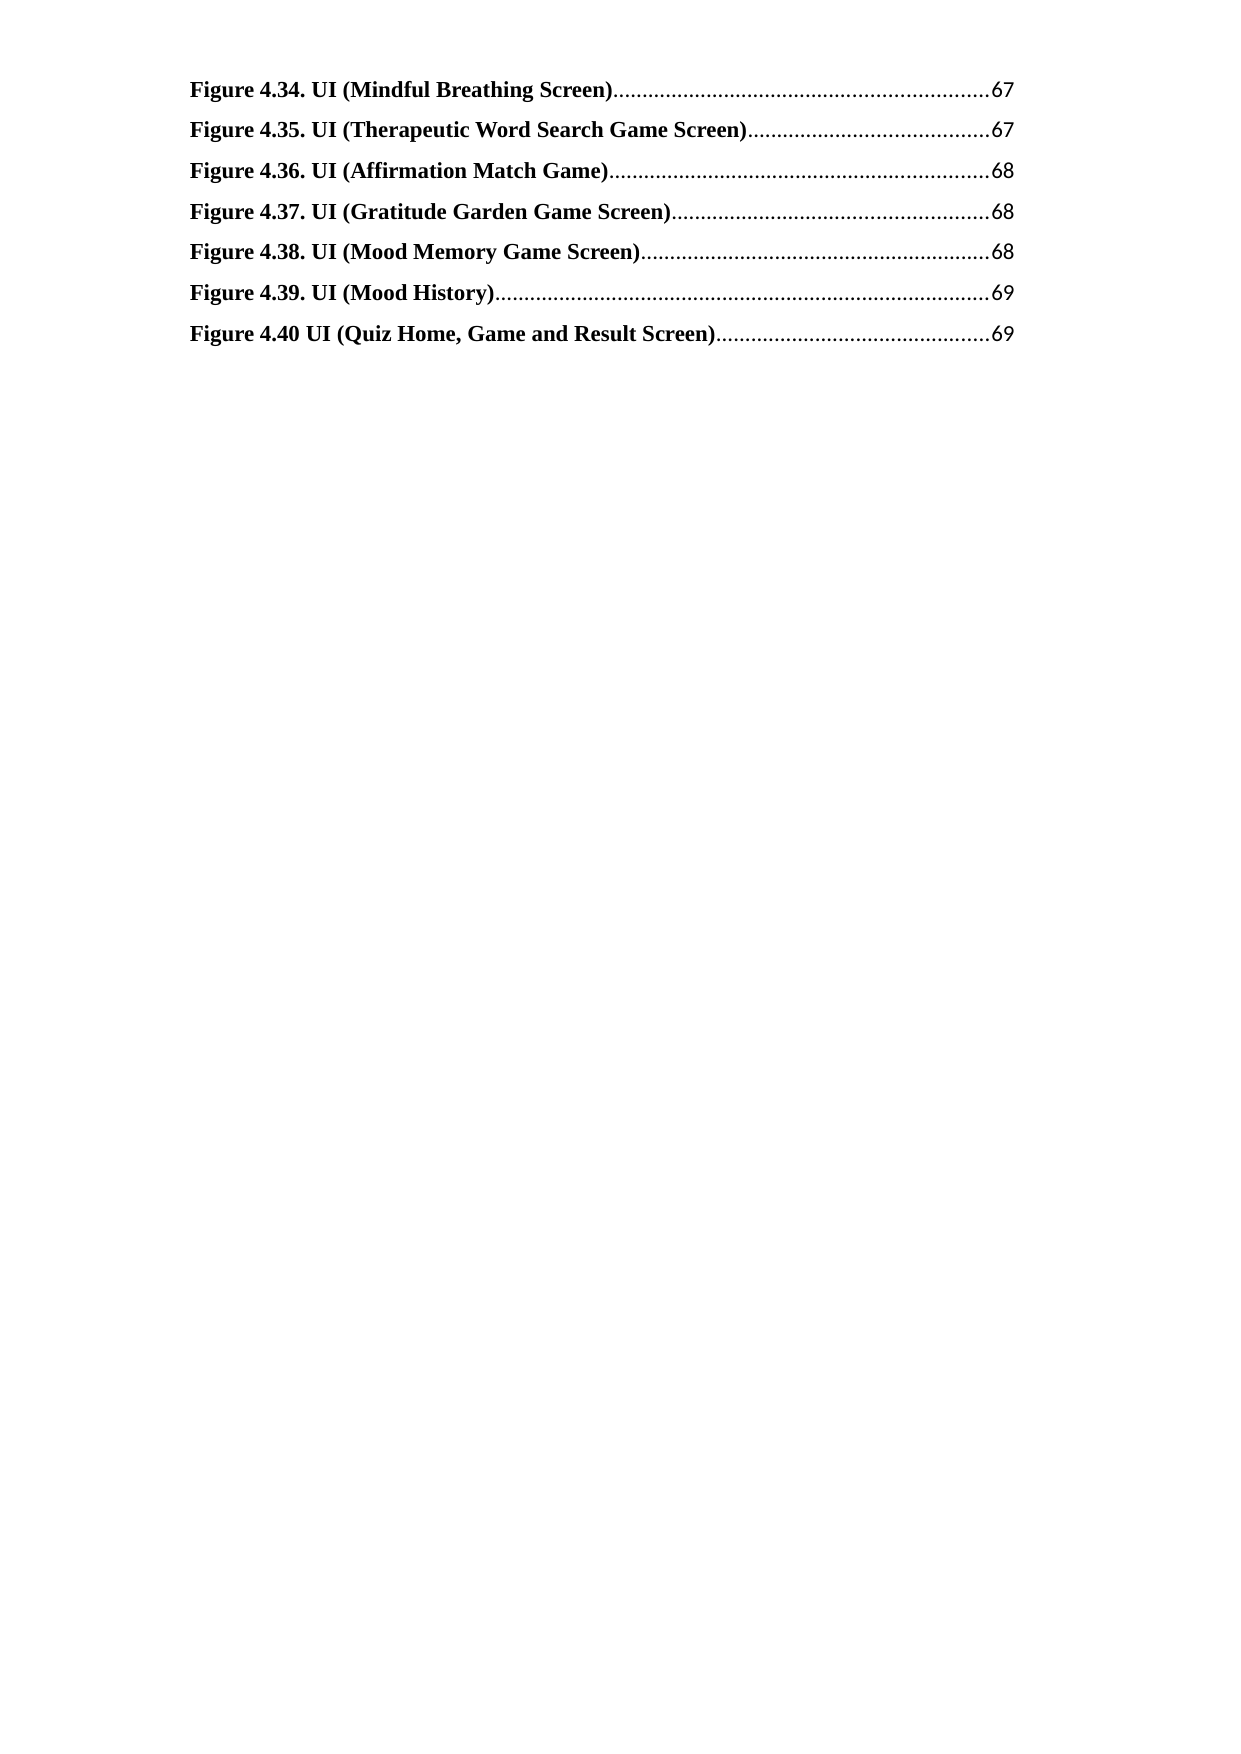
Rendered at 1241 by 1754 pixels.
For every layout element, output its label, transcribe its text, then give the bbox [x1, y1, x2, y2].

text Figure 4.40 UI (Quiz Home, Game and Result Screen) 69 [189, 319, 1015, 347]
text Figure 4.38. UI (Mood Memory Game Screen) 68 [189, 237, 1015, 266]
text Figure 4.39. UI (Mood History) 69 [189, 278, 1015, 306]
text Figure 4.36. UI (Affirmation Match Game) 68 [189, 156, 1015, 184]
text Figure 4.37. UI (Gratitude Garden Game Screen) 68 [189, 197, 1015, 225]
text Figure 4.35. UI (Therapeutic Word Search Game Screen) 67 [189, 116, 1015, 144]
text Figure 4.34. UI (Mindful Breathing Screen) 67 [189, 75, 1015, 103]
